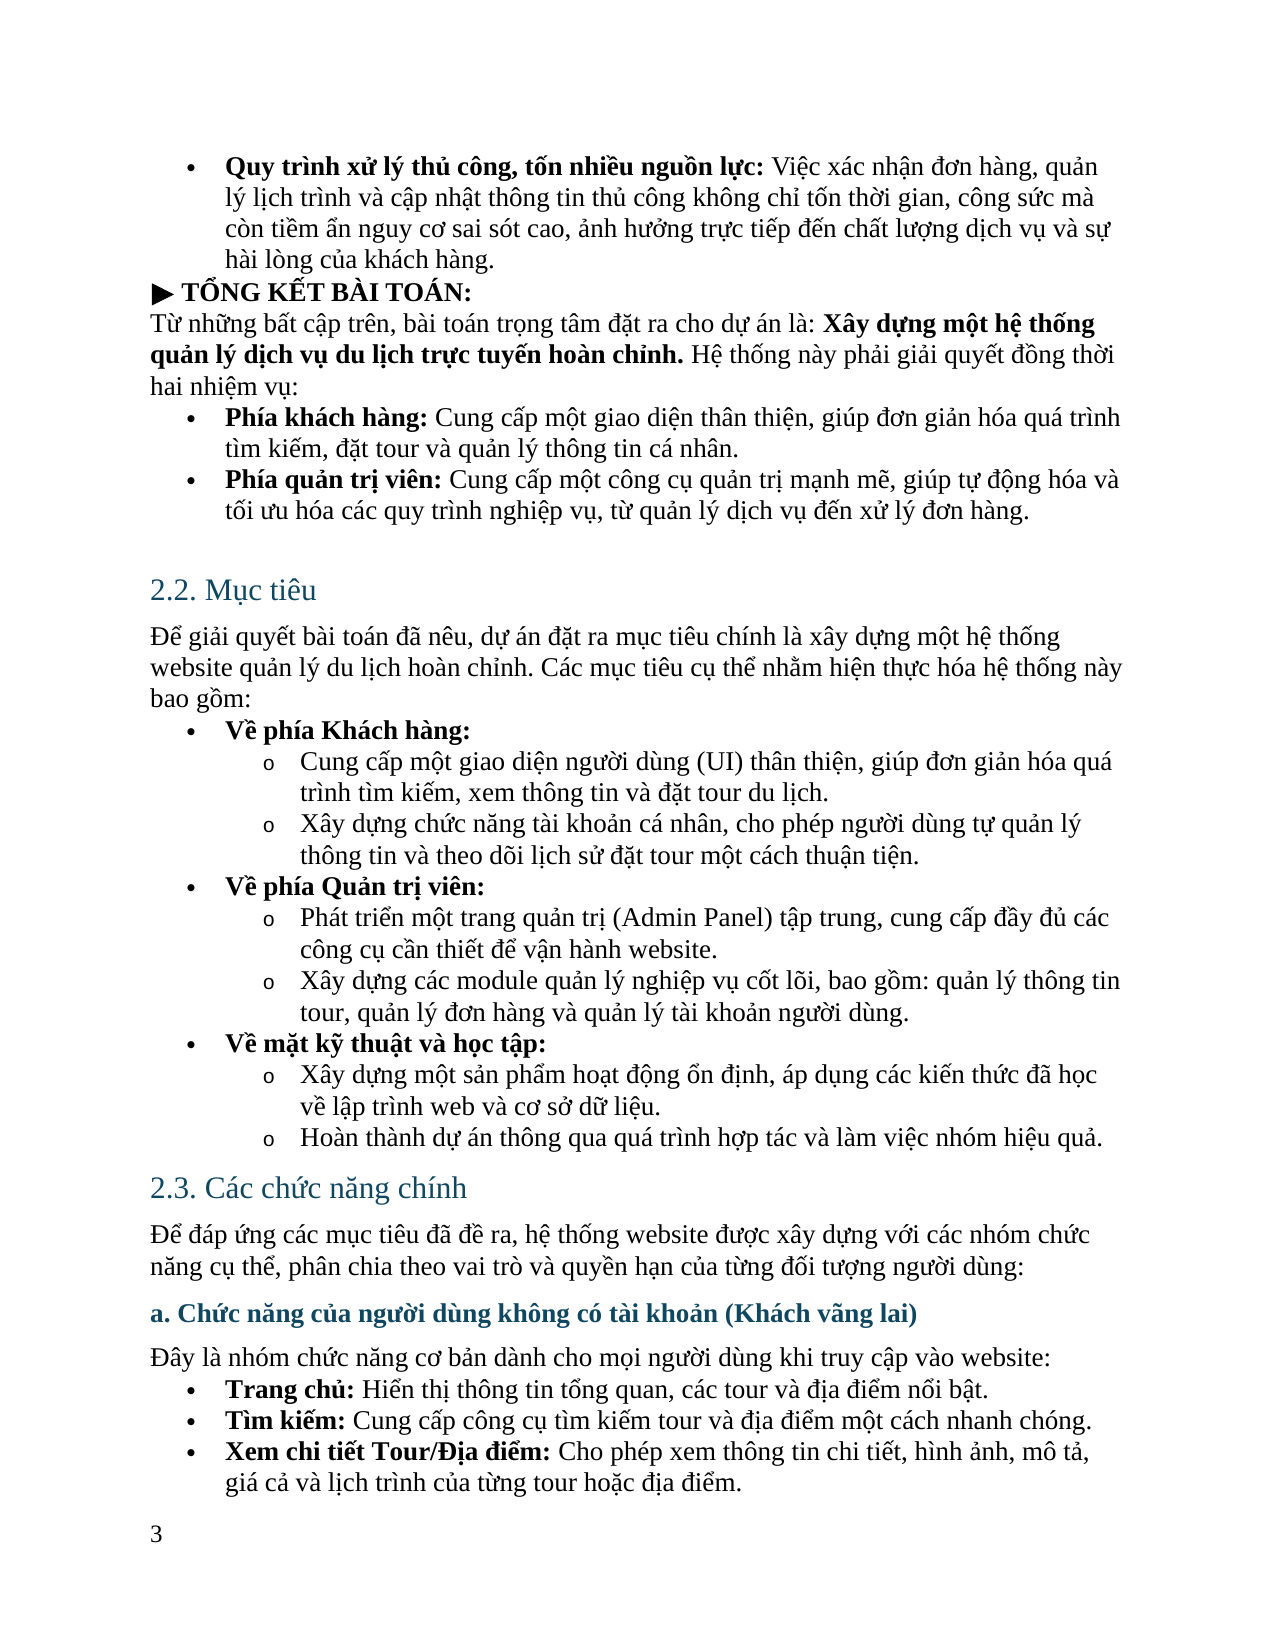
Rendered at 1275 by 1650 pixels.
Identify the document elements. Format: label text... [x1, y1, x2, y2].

text Để giải quyết bài toán đã nêu, dự án đặt ra mục tiêu chính là xây dựng một hệ thống website quản lý du lịch hoàn chỉnh. Các mục tiêu cụ thể nhằm hiện thực hóa hệ thống này bao gồm: [150, 620, 1125, 714]
subtitle a. Chức năng của người dùng không có tài khoản (Khách vãng lai) [150, 1297, 1125, 1329]
list Hoàn thành dự án thông qua quá trình hợp tác và làm việc nhóm hiệu quả. [262, 1121, 1125, 1152]
list Về mặt kỹ thuật và học tập: [187, 1027, 1125, 1058]
text Đây là nhóm chức năng cơ bản dành cho mọi người dùng khi truy cập vào website: [150, 1342, 1125, 1373]
subtitle 2.2. Mục tiêu [150, 571, 1125, 607]
list Trang chủ: Hiển thị thông tin tổng quan, các tour và địa điểm nổi bật. [187, 1373, 1125, 1404]
list Phía khách hàng: Cung cấp một giao diện thân thiện, giúp đơn giản hóa quá trình tìm kiếm, đặt tour và quản lý thông tin cá nhân. [187, 401, 1125, 463]
list Cung cấp một giao diện người dùng (UI) thân thiện, giúp đơn giản hóa quá trình tìm kiếm, xem thông tin và đặt tour du lịch. [262, 745, 1125, 808]
list Về phía Khách hàng: [187, 714, 1125, 745]
text ▶ TỔNG KẾT BÀI TOÁN: [150, 274, 1125, 307]
list Xây dựng các module quản lý nghiệp vụ cốt lõi, bao gồm: quản lý thông tin tour, quản lý đơn hàng và quản lý tài khoản người dùng. [262, 964, 1125, 1027]
list Phát triển một trang quản trị (Admin Panel) tập trung, cung cấp đầy đủ các công cụ cần thiết để vận hành website. [262, 901, 1125, 964]
subtitle 2.3. Các chức năng chính [150, 1169, 1125, 1205]
list Tìm kiếm: Cung cấp công cụ tìm kiếm tour và địa điểm một cách nhanh chóng. [187, 1404, 1125, 1435]
list Về phía Quản trị viên: [187, 870, 1125, 901]
text Để đáp ứng các mục tiêu đã đề ra, hệ thống website được xây dựng với các nhóm chức năng cụ thể, phân chia theo vai trò và quyền hạn của từng đối tượng người dùng: [150, 1218, 1125, 1281]
list Xây dựng một sản phẩm hoạt động ổn định, áp dụng các kiến thức đã học về lập trình web và cơ sở dữ liệu. [262, 1058, 1125, 1121]
list Quy trình xử lý thủ công, tốn nhiều nguồn lực: Việc xác nhận đơn hàng, quản lý lịch trình và cập nhật thông tin thủ công không chỉ tốn thời gian, công sức mà còn tiềm ẩn nguy cơ sai sót cao, ảnh hưởng trực tiếp đến chất lượng dịch vụ và sự hài lòng của khách hàng. [187, 150, 1125, 274]
text Từ những bất cập trên, bài toán trọng tâm đặt ra cho dự án là: Xây dựng một hệ thống quản lý dịch vụ du lịch trực tuyến hoàn chỉnh. Hệ thống này phải giải quyết đồng thời hai nhiệm vụ: [150, 307, 1125, 401]
list Xem chi tiết Tour/Địa điểm: Cho phép xem thông tin chi tiết, hình ảnh, mô tả, giá cả và lịch trình của từng tour hoặc địa điểm. [187, 1435, 1125, 1497]
list Xây dựng chức năng tài khoản cá nhân, cho phép người dùng tự quản lý thông tin và theo dõi lịch sử đặt tour một cách thuận tiện. [262, 808, 1125, 870]
list Phía quản trị viên: Cung cấp một công cụ quản trị mạnh mẽ, giúp tự động hóa và tối ưu hóa các quy trình nghiệp vụ, từ quản lý dịch vụ đến xử lý đơn hàng. [187, 463, 1125, 525]
